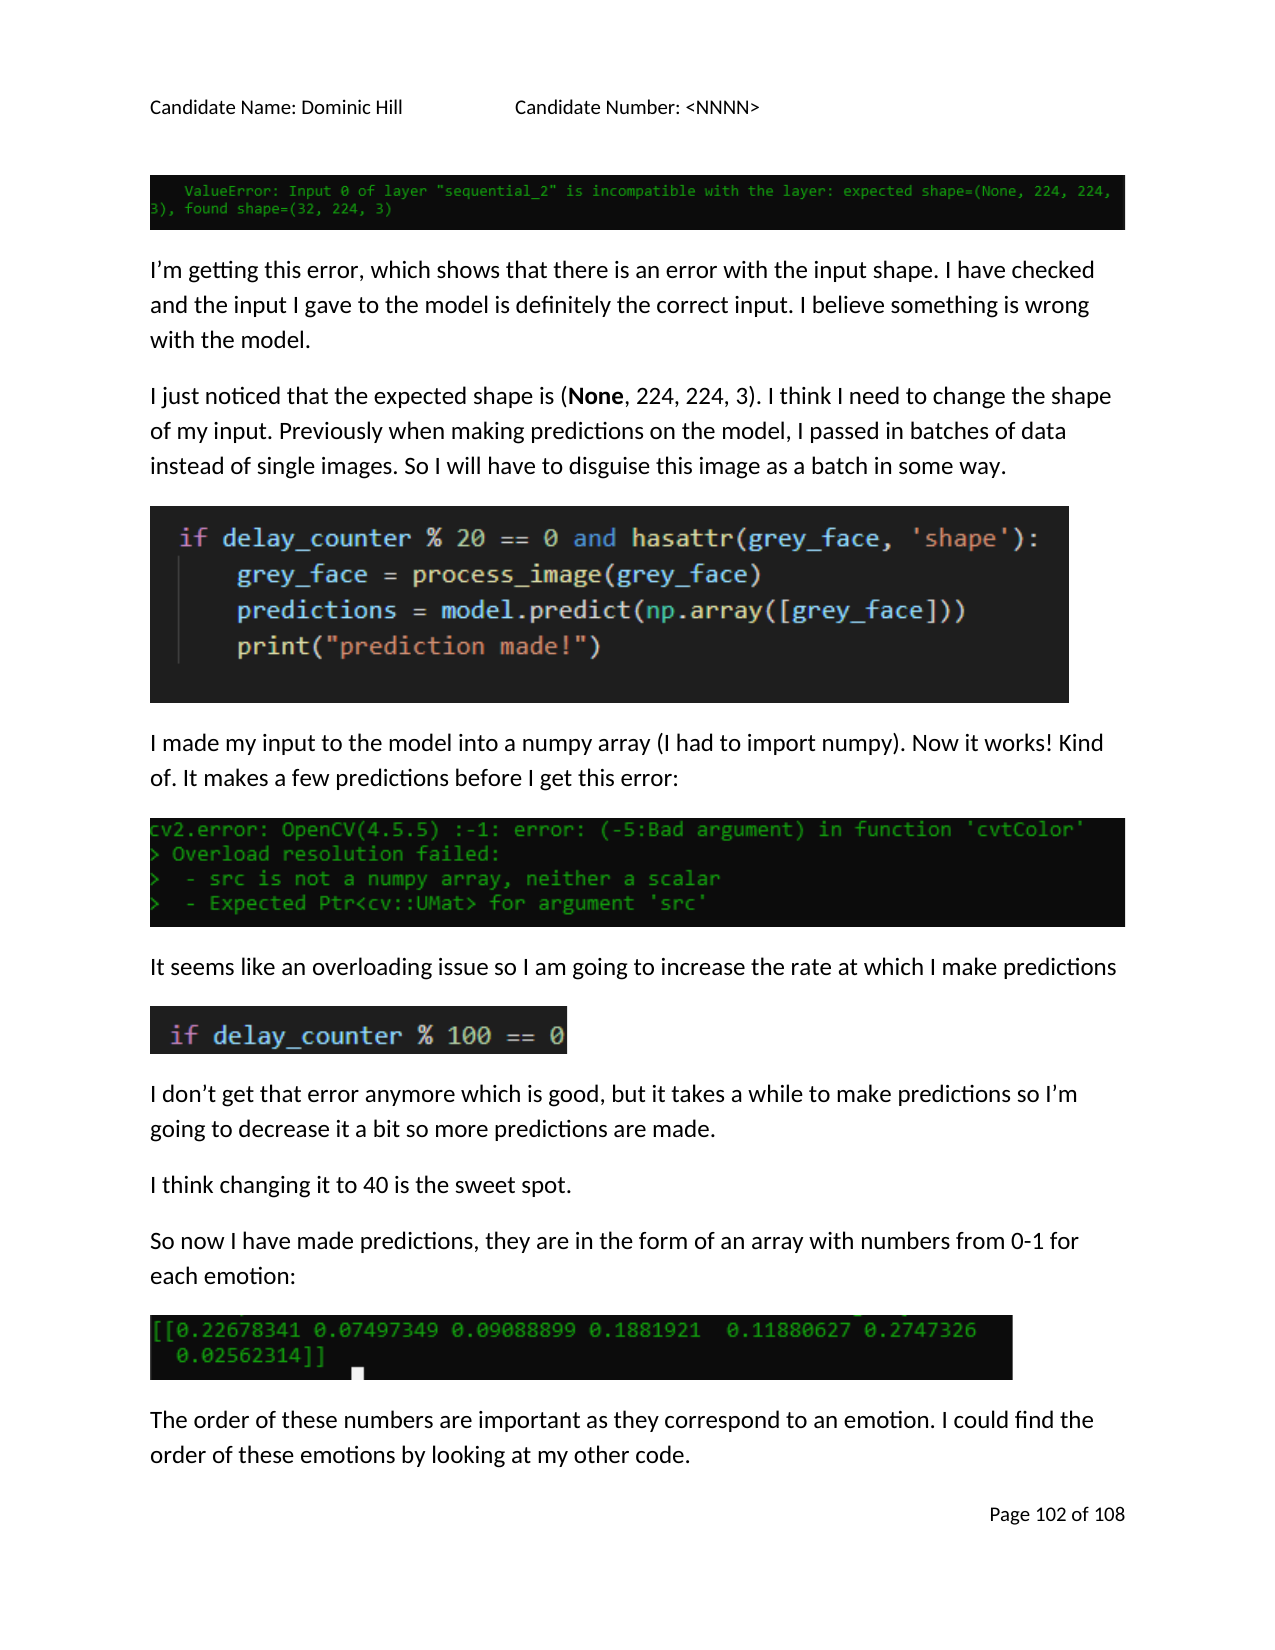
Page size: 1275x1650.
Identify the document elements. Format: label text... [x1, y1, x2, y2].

picture [150, 818, 1125, 927]
text I don’t get that error anymore which is good, but it takes a while to make predictions so I’m going to decrease it a bit so more predictions are made. [150, 1078, 1125, 1144]
text So now I have made predictions, they are in the form of an array with numbers from 0-1 for each emotion: [150, 1225, 1125, 1291]
text I’m getting this error, which shows that there is an error with the input shape. I have checked and the input I gave to the model is definitely the correct input. I believe something is wrong with the model. [150, 254, 1125, 355]
text The order of these numbers are important as they correspond to an emotion. I could find the order of these emotions by looking at my other code. [150, 1404, 1125, 1470]
text It seems like an overloading issue so I am going to increase the rate at which I make predictions [150, 951, 1125, 982]
text I made my input to the model into a numpy array (I had to import numpy). Now it works! Kind of. It makes a few predictions before I get this error: [150, 728, 1125, 793]
text I think changing it to 40 is the sweet spot. [150, 1169, 1125, 1200]
picture [150, 1006, 568, 1054]
picture [150, 175, 1125, 230]
picture [150, 1315, 1013, 1380]
picture [150, 506, 1069, 703]
text I just noticed that the expected shape is (None, 224, 224, 3). I think I need to change the shape of my input. Previously when making predictions on the model, I passed in batches of data instead of single images. So I will have to disguise this image as a batch in some way. [150, 380, 1125, 481]
